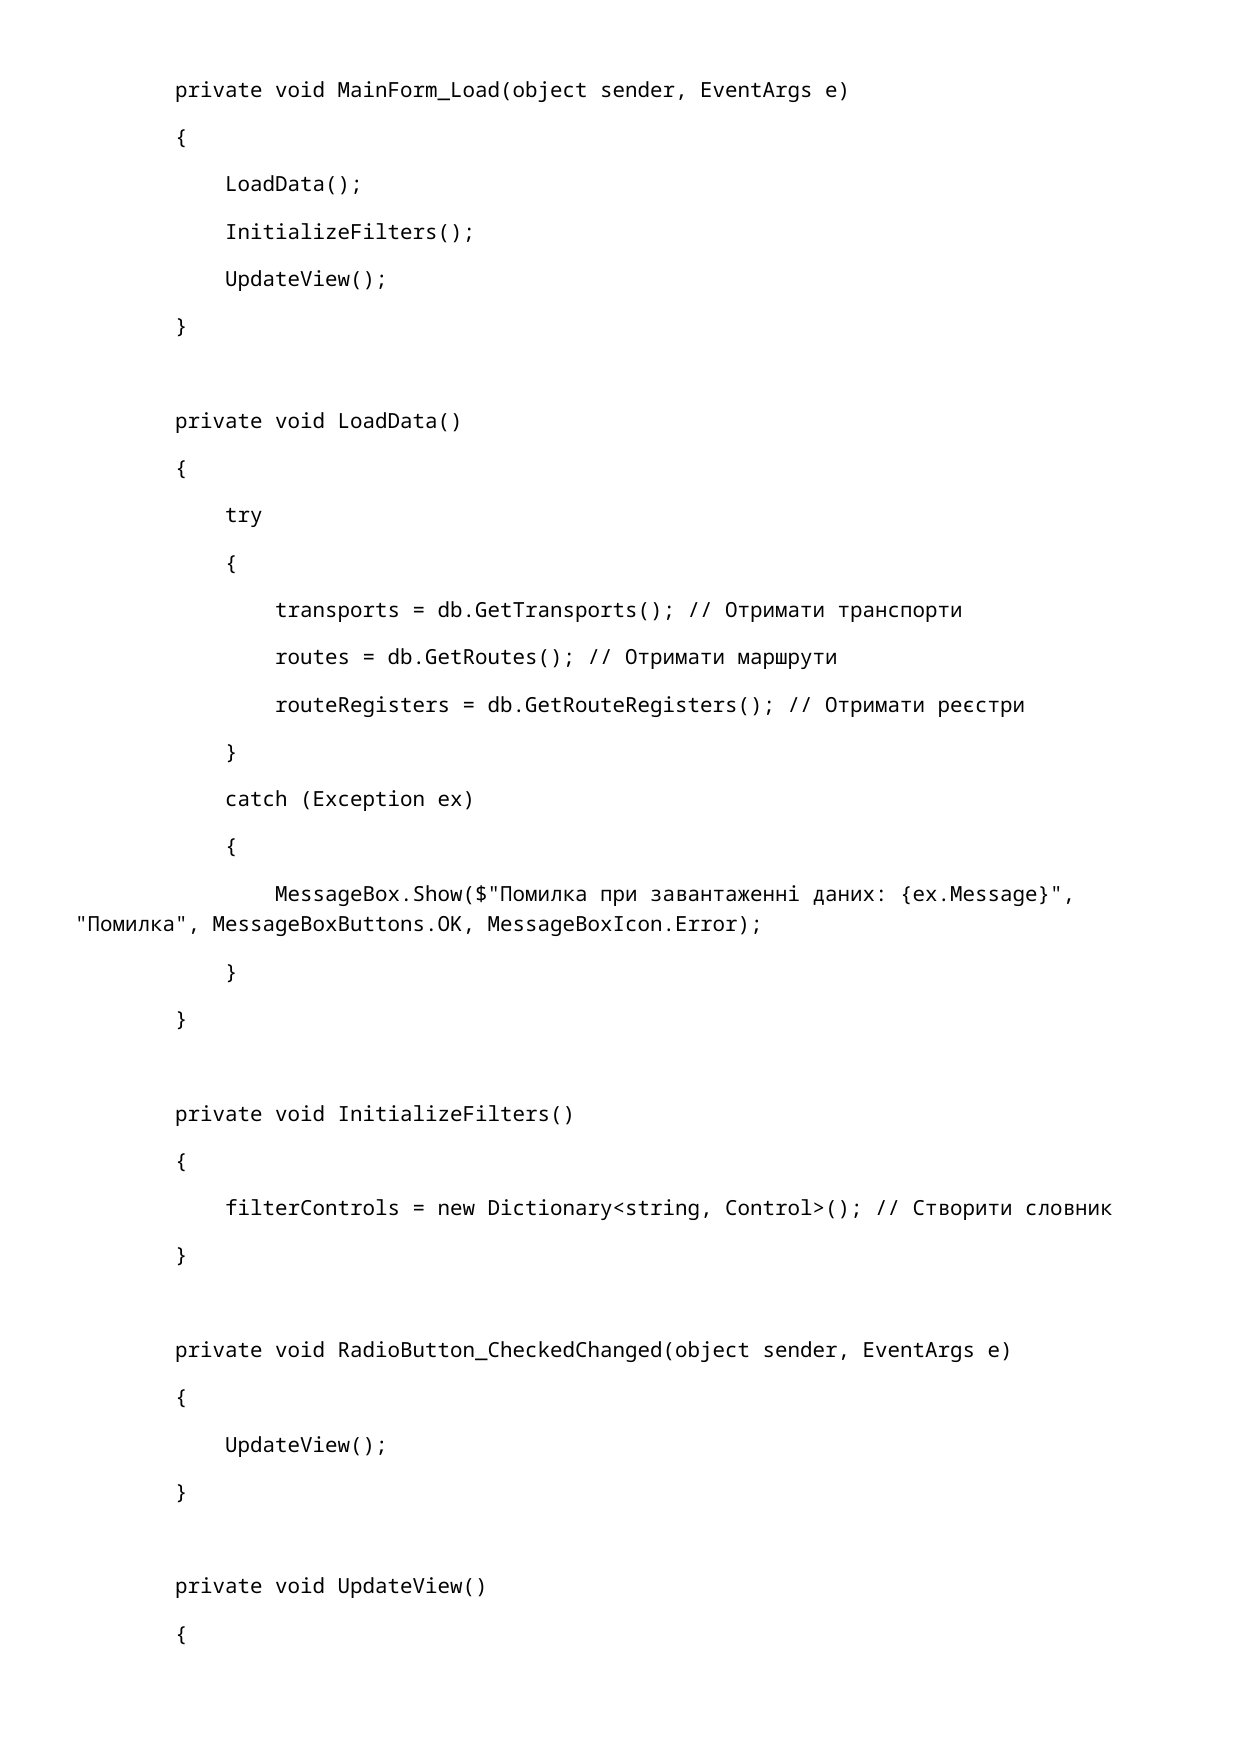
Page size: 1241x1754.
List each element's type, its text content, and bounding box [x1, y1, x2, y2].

text { [75, 1382, 1165, 1411]
text private void InitializeFilters() [75, 1099, 1165, 1127]
text InitializeFilters(); [75, 217, 1165, 245]
text { [75, 122, 1165, 151]
text } [75, 1241, 1165, 1269]
text private void LoadData() [75, 406, 1165, 434]
text private void RadioButton_CheckedChanged(object sender, EventArgs e) [75, 1335, 1165, 1364]
text { [75, 453, 1165, 482]
text routeRegisters = db.GetRouteRegisters(); // Отримати реєстри [75, 690, 1165, 718]
text { [75, 1619, 1165, 1647]
text } [75, 311, 1165, 340]
text filterControls = new Dictionary<string, Control>(); // Створити словник [75, 1193, 1165, 1222]
text } [75, 957, 1165, 985]
text private void UpdateView() [75, 1572, 1165, 1600]
text { [75, 1146, 1165, 1174]
text LoadData(); [75, 169, 1165, 198]
text MessageBox.Show($"Помилка при завантаженні даних: {ex.Message}", "Помилка", MessageBoxButtons.OK, MessageBoxIcon.Error); [75, 879, 1165, 938]
text routes = db.GetRoutes(); // Отримати маршрути [75, 642, 1165, 671]
text private void MainForm_Load(object sender, EventArgs e) [75, 75, 1165, 103]
text } [75, 737, 1165, 766]
text catch (Exception ex) [75, 784, 1165, 813]
text UpdateView(); [75, 264, 1165, 293]
text } [75, 1004, 1165, 1033]
text { [75, 548, 1165, 576]
text { [75, 832, 1165, 860]
text } [75, 1477, 1165, 1506]
text try [75, 501, 1165, 529]
text UpdateView(); [75, 1430, 1165, 1458]
text transports = db.GetTransports(); // Отримати транспорти [75, 595, 1165, 624]
